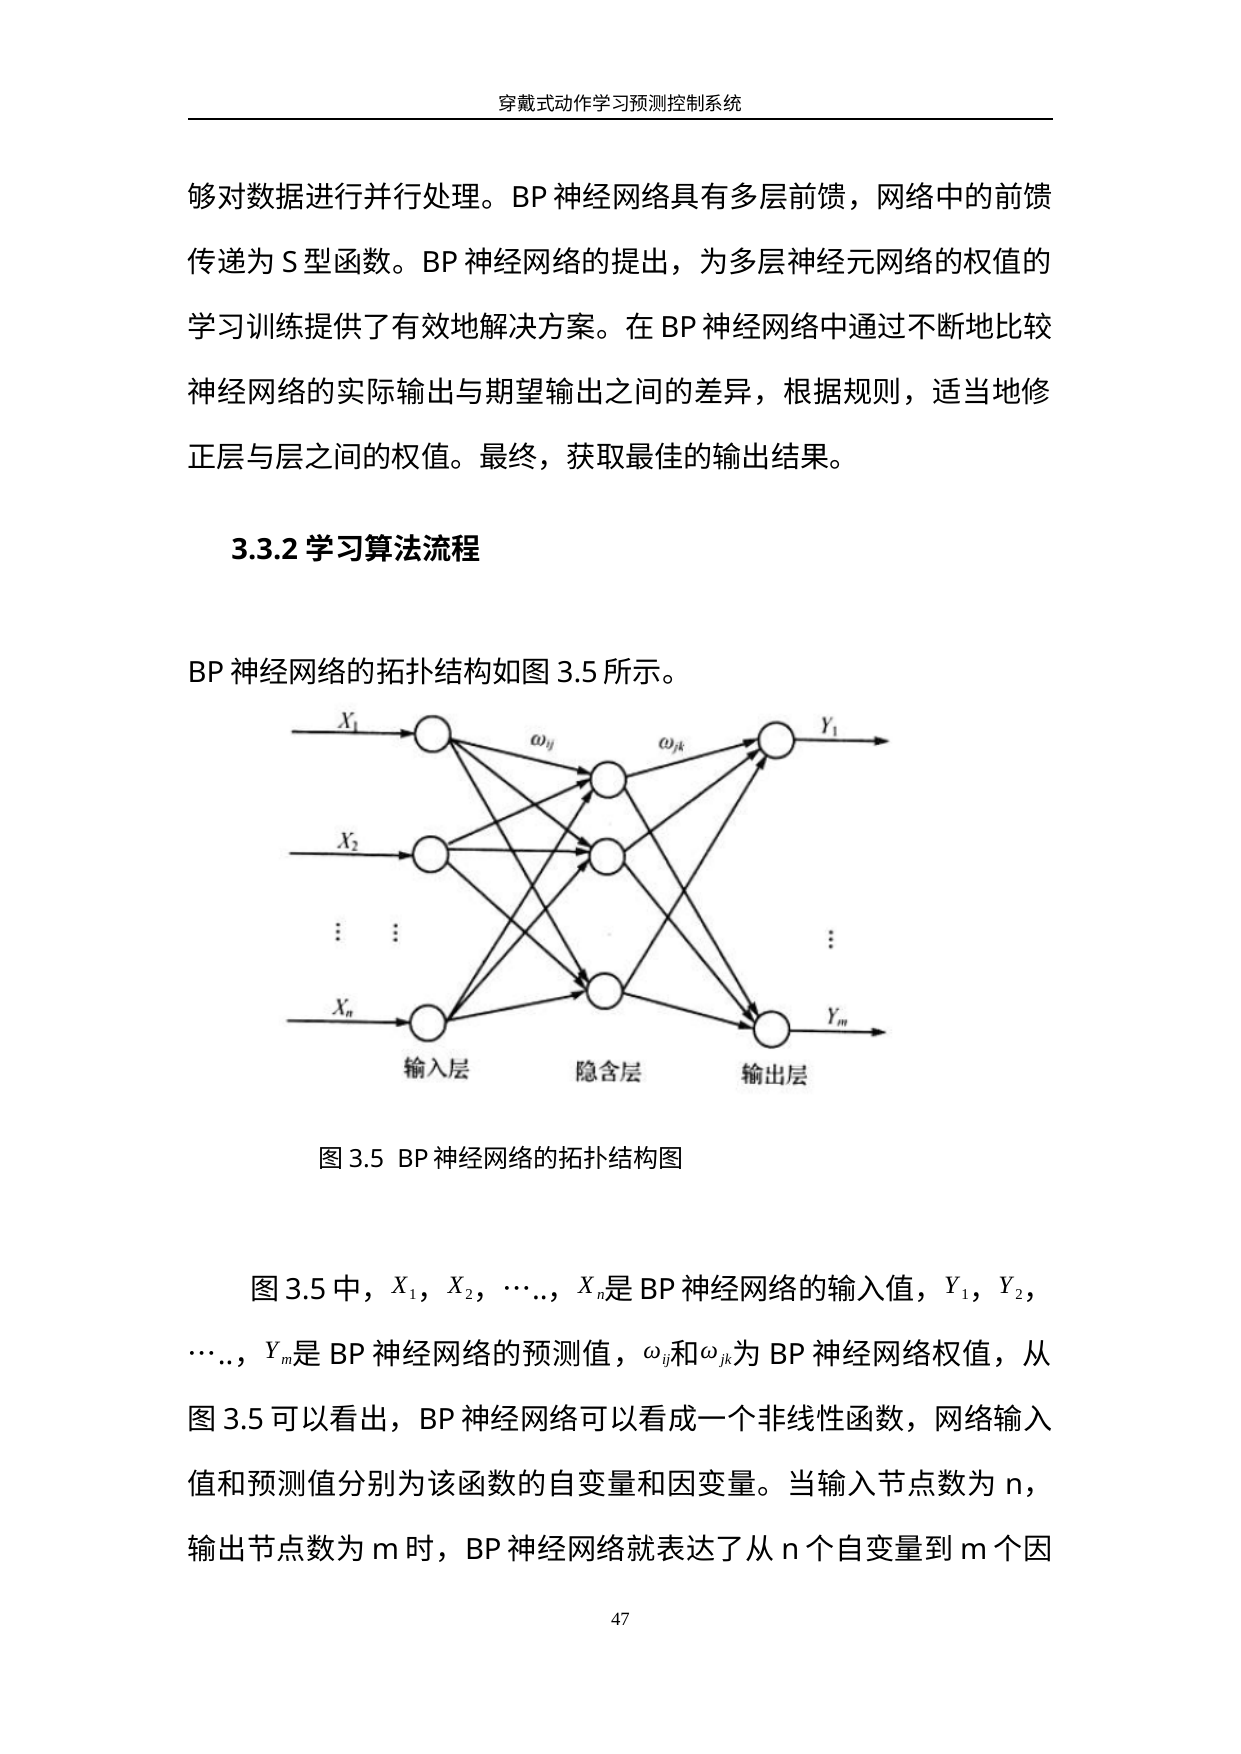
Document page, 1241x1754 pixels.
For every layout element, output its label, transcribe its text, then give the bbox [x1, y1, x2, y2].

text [187, 1254, 1053, 1579]
text 图3.5 BP神经网络的拓扑结构图 [187, 1124, 1053, 1189]
text 3.3.2 学习算法流程 [187, 514, 1053, 579]
picture [261, 702, 980, 1106]
text BP神经网络的拓扑结构如图3.5所示。 [187, 637, 1053, 702]
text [187, 162, 1053, 487]
